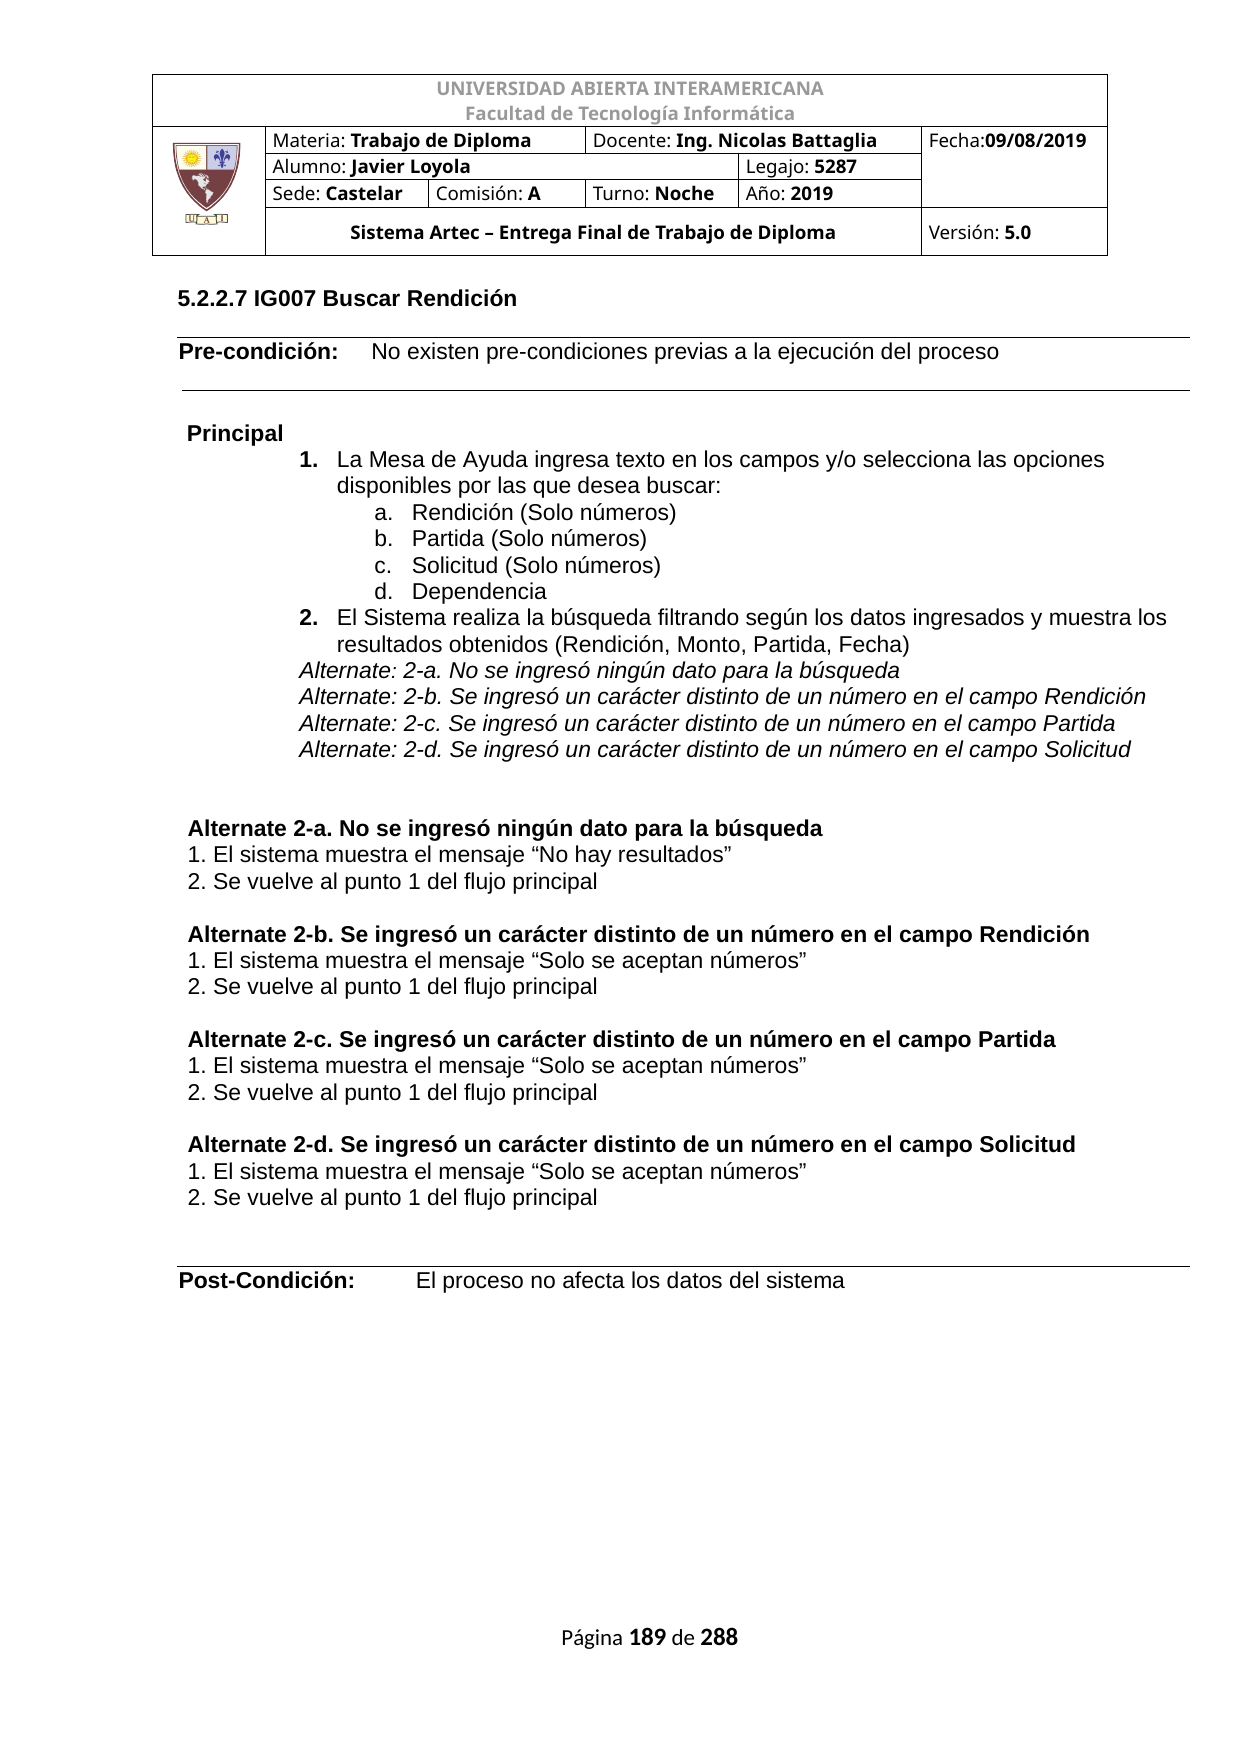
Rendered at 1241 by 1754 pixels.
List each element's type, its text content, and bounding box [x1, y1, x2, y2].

table_header [177, 338, 1190, 1266]
picture [157, 136, 257, 228]
text 5.2.2.7 IG007 Buscar Rendición [177, 284, 1122, 311]
table_header [177, 1267, 1190, 1293]
